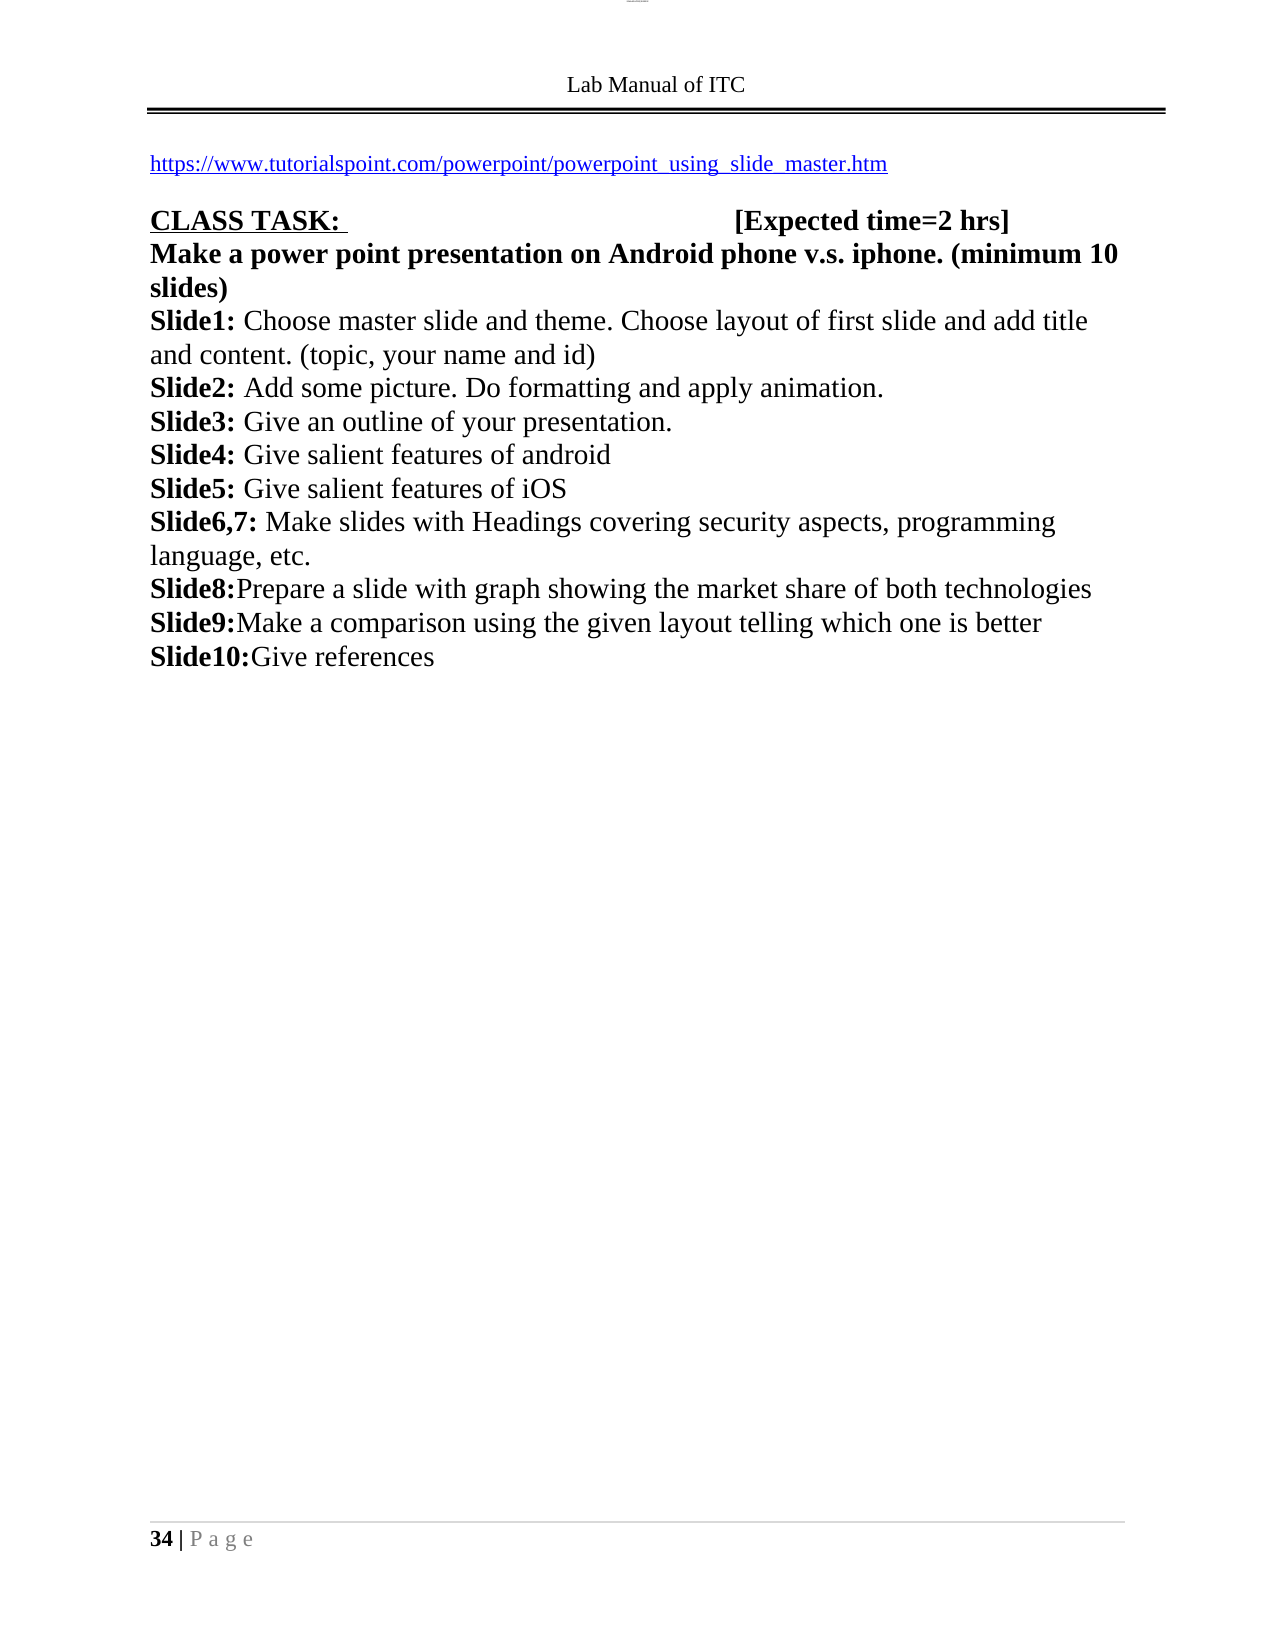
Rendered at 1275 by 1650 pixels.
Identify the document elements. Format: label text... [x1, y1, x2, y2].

text Slide9:Make a comparison using the given layout telling which one is better [150, 605, 1125, 639]
text Make a power point presentation on Android phone v.s. iphone. (minimum 10 slides) [150, 236, 1125, 303]
text Slide8:Prepare a slide with graph showing the market share of both technologies [150, 572, 1125, 605]
text Slide5: Give salient features of iOS [150, 471, 1125, 504]
text Slide4: Give salient features of android [150, 437, 1125, 471]
text Slide10:Give references [150, 639, 1125, 672]
text Slide1: Choose master slide and theme. Choose layout of first slide and add title and content. (topic, your name and id) [150, 303, 1125, 370]
text Slide3: Give an outline of your presentation. [150, 404, 1125, 437]
text https://www.tutorialspoint.com/powerpoint/powerpoint_using_slide_master.htm [150, 150, 1125, 176]
text Slide2: Add some picture. Do formatting and apply animation. [150, 370, 1125, 404]
text Slide6,7: Make slides with Headings covering security aspects, programming language, etc. [150, 504, 1125, 572]
text CLASS TASK: [Expected time=2 hrs] [150, 203, 1125, 236]
